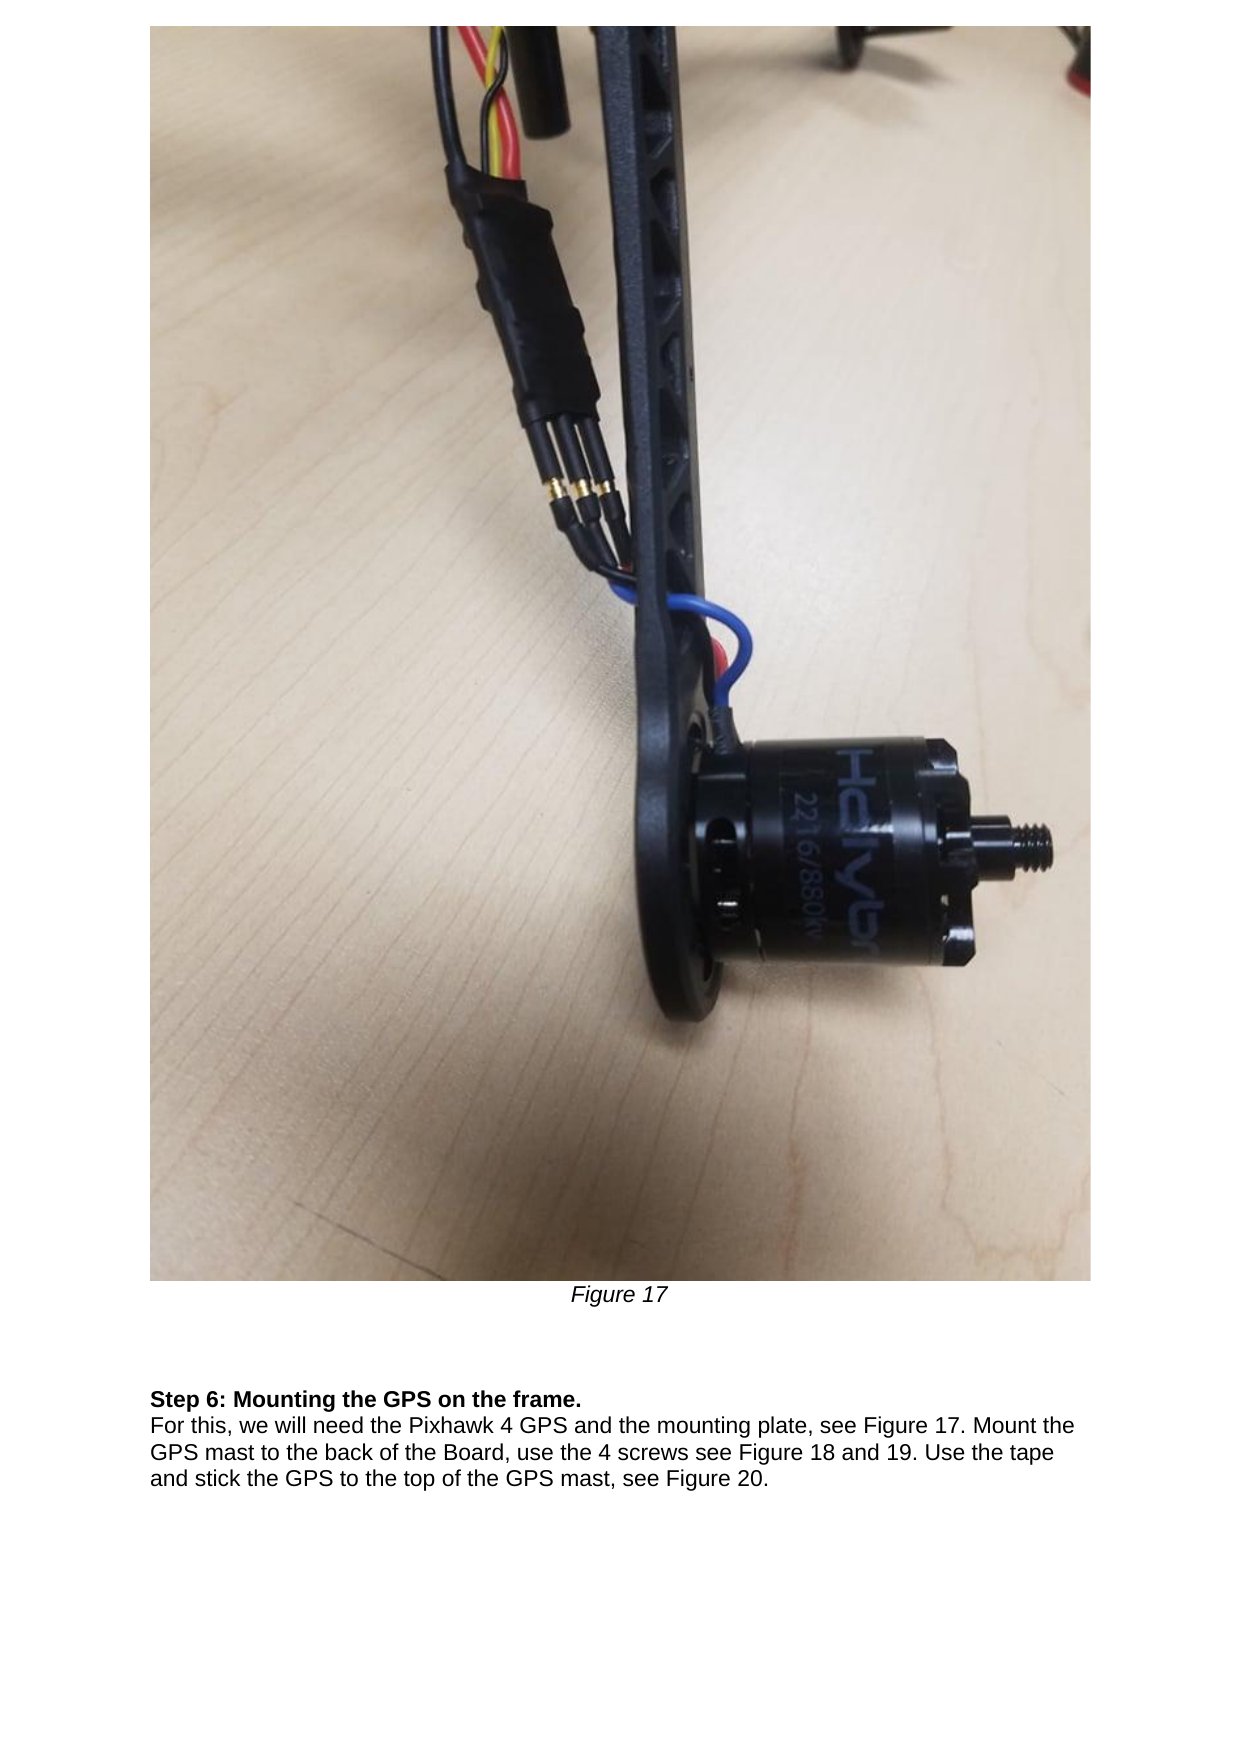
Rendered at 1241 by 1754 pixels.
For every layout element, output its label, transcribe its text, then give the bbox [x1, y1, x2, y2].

text Figure 17 [150, 1281, 1090, 1307]
text For this, we will need the Pixhawk 4 GPS and the mounting plate, see Figure 17. Mount the GPS mast to the back of the Board, use the 4 screws see Figure 18 and 19. Use the tape and stick the GPS to the top of the GPS mast, see Figure 20. [150, 1412, 1090, 1491]
text Step 6: Mounting the GPS on the frame. [150, 1386, 1090, 1412]
picture [150, 26, 1091, 1281]
